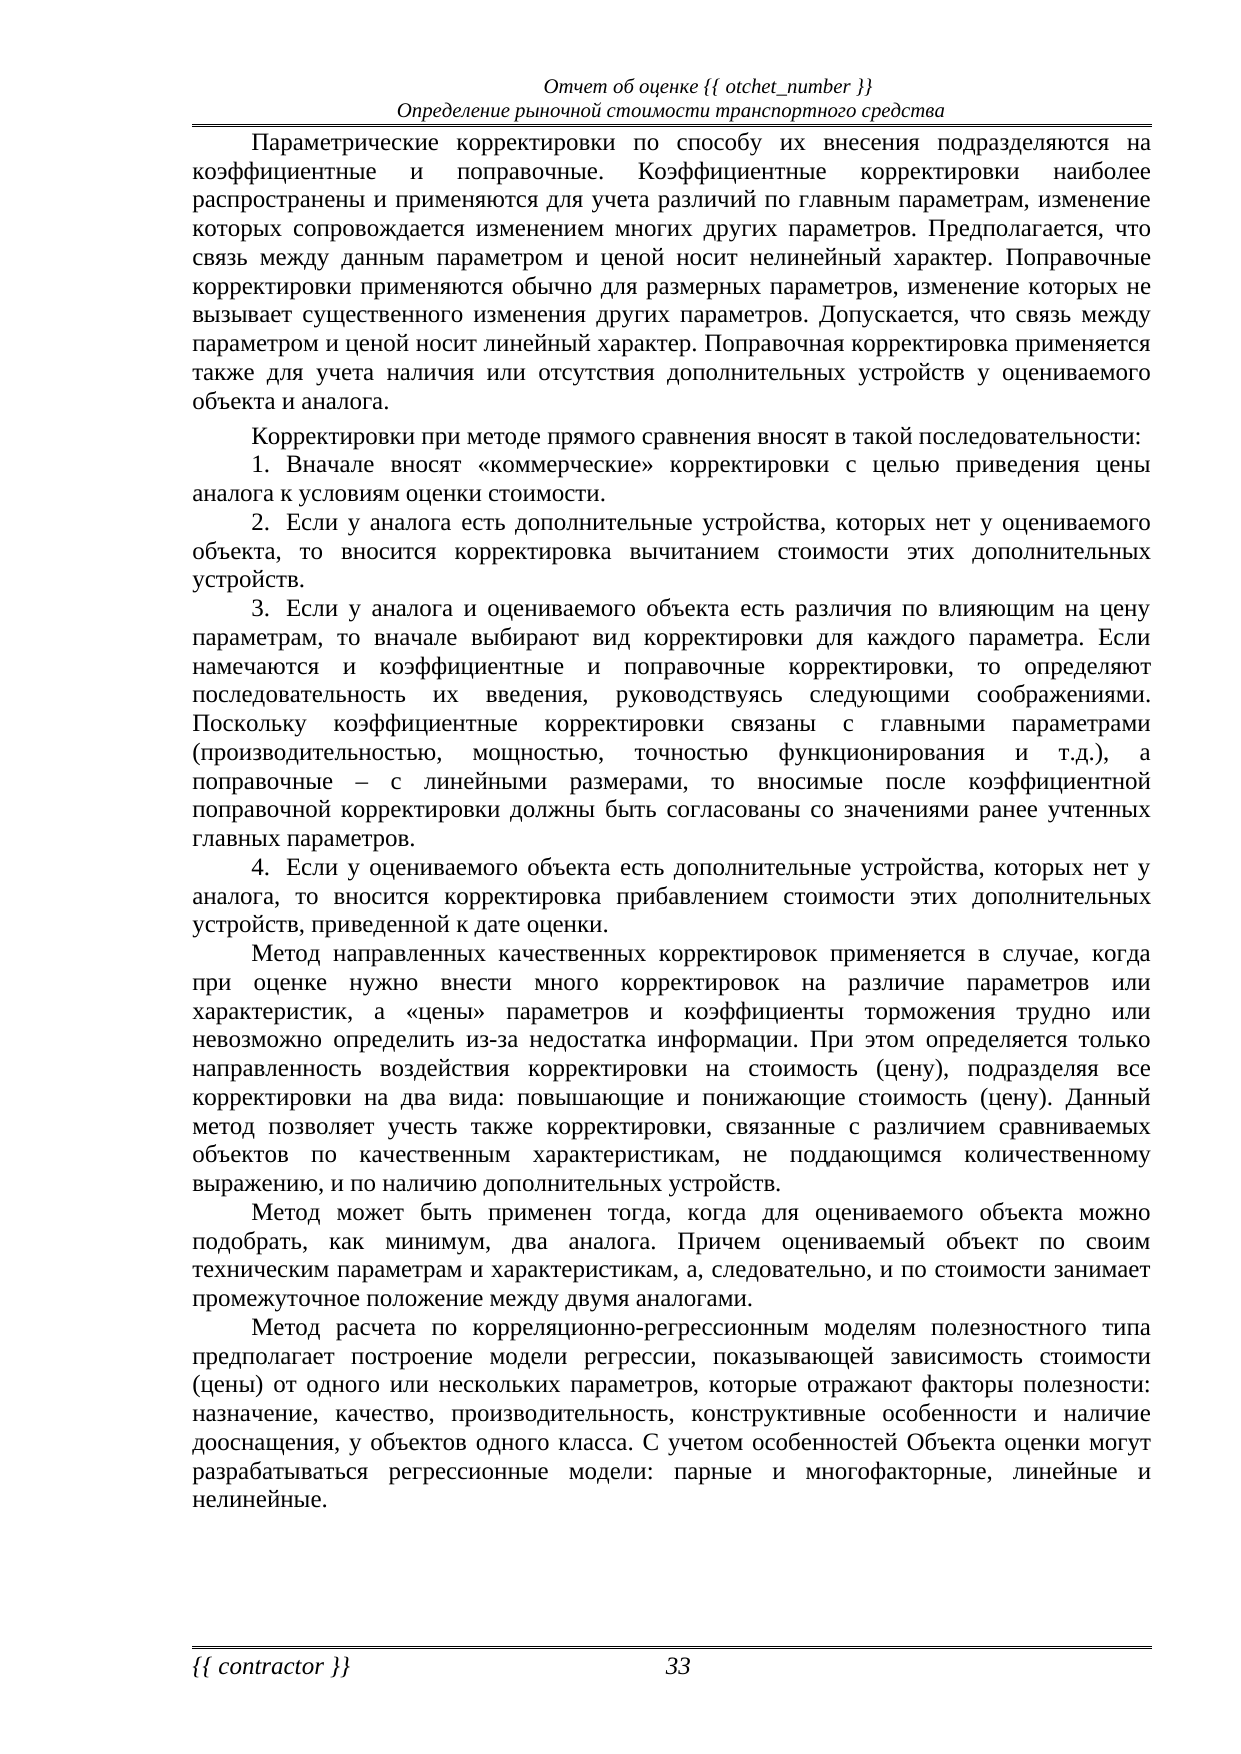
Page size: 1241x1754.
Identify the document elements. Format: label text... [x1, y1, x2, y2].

text Параметрические корректировки по способу их внесения подразделяются на коэффициентные и поправочные. Коэффициентные корректировки наиболее распространены и применяются для учета различий по главным параметрам, изменение которых сопровождается изменением многих других параметров. Предполагается, что связь между данным параметром и ценой носит нелинейный характер. Поправочные корректировки применяются обычно для размерных параметров, изменение которых не вызывает существенного изменения других параметров. Допускается, что связь между параметром и ценой носит линейный характер. Поправочная корректировка применяется также для учета наличия или отсутствия дополнительных устройств у оцениваемого объекта и аналога. [192, 127, 1152, 414]
list Если у оцениваемого объекта есть дополнительные устройства, которых нет у аналога, то вносится корректировка прибавлением стоимости этих дополнительных устройств, приведенной к дате оценки. [192, 852, 1152, 938]
list Вначале вносят «коммерческие» корректировки с целью приведения цены аналога к условиям оценки стоимости. [192, 449, 1152, 507]
list Если у аналога есть дополнительные устройства, которых нет у оцениваемого объекта, то вносится корректировка вычитанием стоимости этих дополнительных устройств. [192, 507, 1152, 593]
text Метод направленных качественных корректировок применяется в случае, когда при оценке нужно внести много корректировок на различие параметров или характеристик, а «цены» параметров и коэффициенты торможения трудно или невозможно определить из-за недостатка информации. При этом определяется только направленность воздействия корректировки на стоимость (цену), подразделяя все корректировки на два вида: повышающие и понижающие стоимость (цену). Данный метод позволяет учесть также корректировки, связанные с различием сравниваемых объектов по качественным характеристикам, не поддающимся количественному выражению, и по наличию дополнительных устройств. [192, 938, 1152, 1197]
text Корректировки при методе прямого сравнения вносят в такой последовательности: [192, 421, 1152, 449]
text Метод расчета по корреляционно-регрессионным моделям полезностного типа предполагает построение модели регрессии, показывающей зависимость стоимости (цены) от одного или нескольких параметров, которые отражают факторы полезности: назначение, качество, производительность, конструктивные особенности и наличие дооснащения, у объектов одного класса. С учетом особенностей Объекта оценки могут разрабатываться регрессионные модели: парные и многофакторные, линейные и нелинейные. [192, 1312, 1152, 1513]
list Если у аналога и оцениваемого объекта есть различия по влияющим на цену параметрам, то вначале выбирают вид корректировки для каждого параметра. Если намечаются и коэффициентные и поправочные корректировки, то определяют последовательность их введения, руководствуясь следующими соображениями. Поскольку коэффициентные корректировки связаны с главными параметрами (производительностью, мощностью, точностью функционирования и т.д.), а поправочные – с линейными размерами, то вносимые после коэффициентной поправочной корректировки должны быть согласованы со значениями ранее учтенных главных параметров. [192, 593, 1152, 852]
text Метод может быть применен тогда, когда для оцениваемого объекта можно подобрать, как минимум, два аналога. Причем оцениваемый объект по своим техническим параметрам и характеристикам, а, следовательно, и по стоимости занимает промежуточное положение между двумя аналогами. [192, 1197, 1152, 1312]
